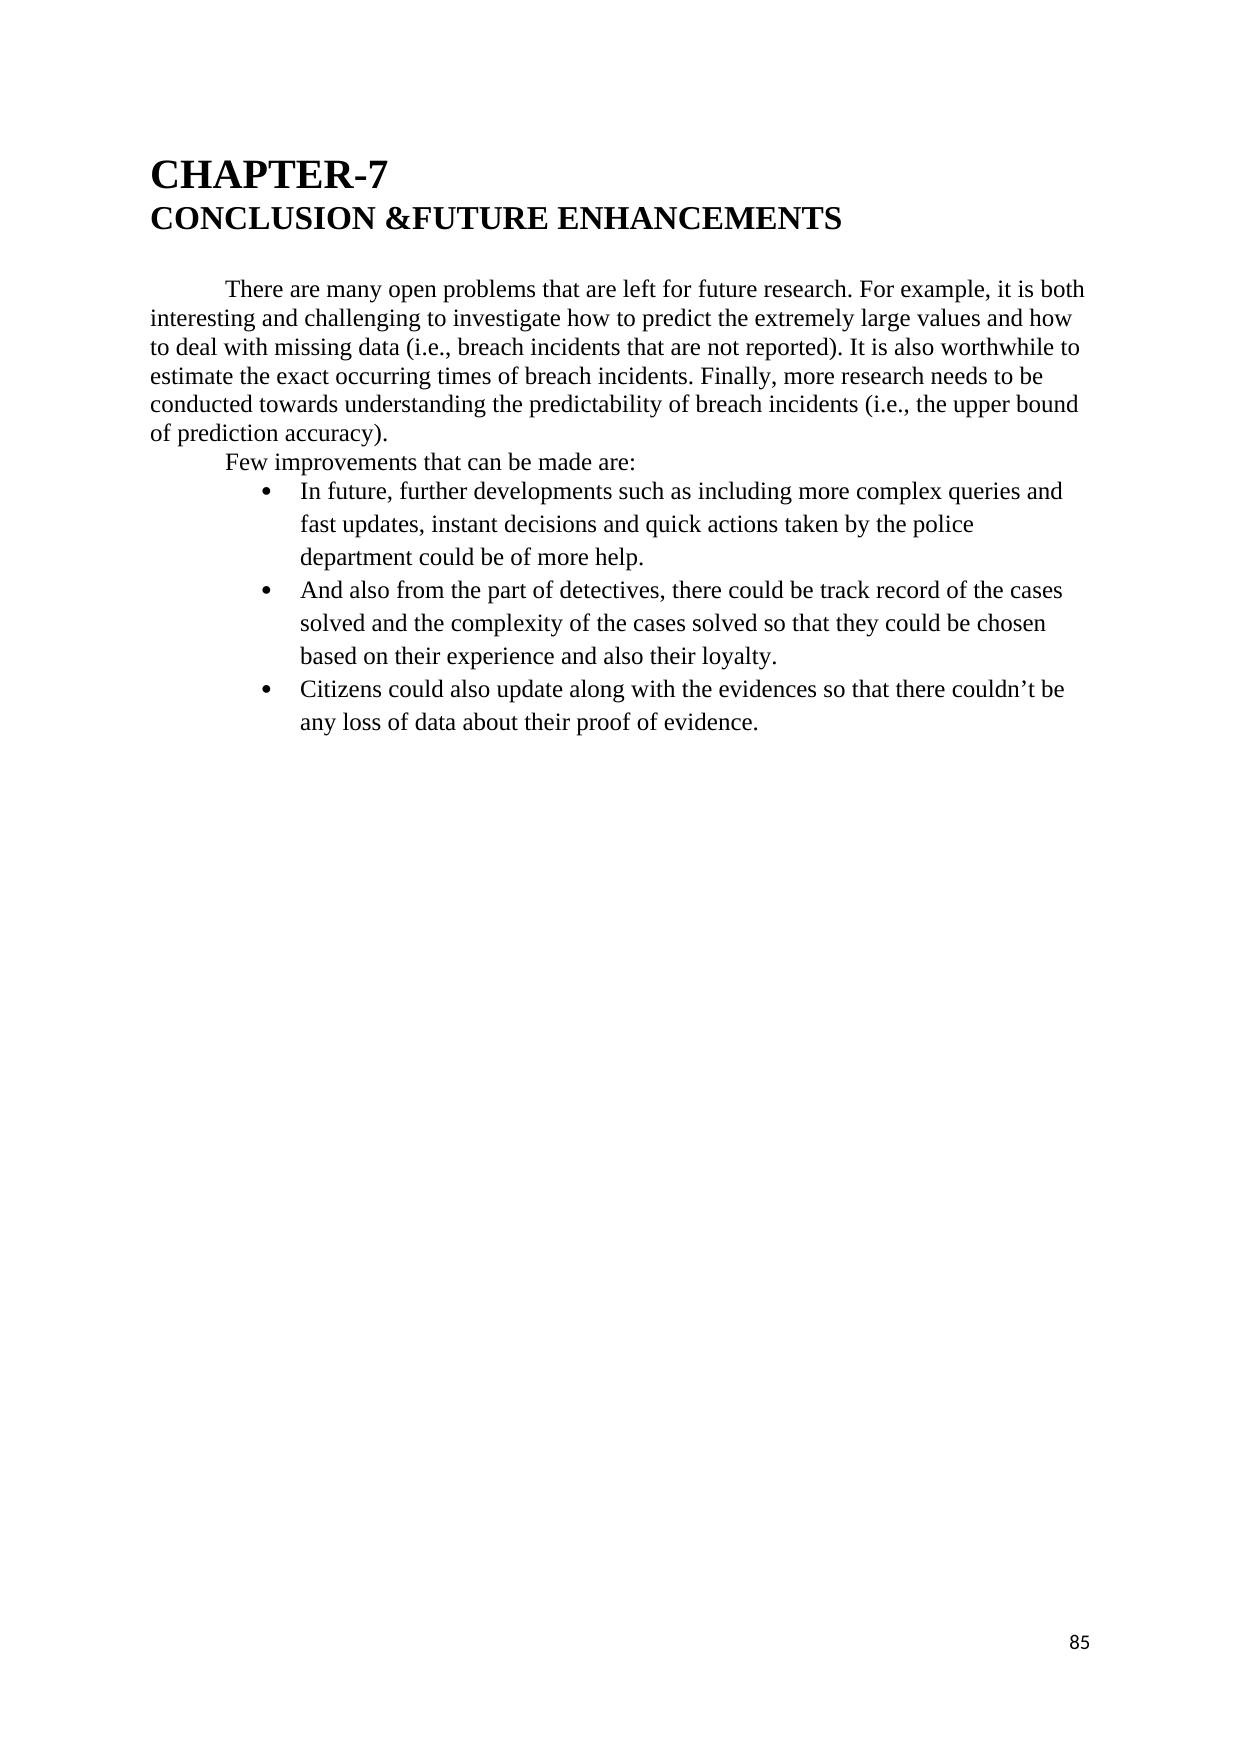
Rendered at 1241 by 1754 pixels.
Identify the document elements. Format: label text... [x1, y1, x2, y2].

text CHAPTER-7 [150, 150, 1090, 198]
list In future, further developments such as including more complex queries and fast updates, instant decisions and quick actions taken by the police department could be of more help. [262, 476, 1090, 571]
list Citizens could also update along with the evidences so that there couldn’t be any loss of data about their proof of evidence. [262, 674, 1090, 736]
text There are many open problems that are left for future research. For example, it is both interesting and challenging to investigate how to predict the extremely large values and how to deal with missing data (i.e., breach incidents that are not reported). It is also worthwhile to estimate the exact occurring times of breach incidents. Finally, more research needs to be conducted towards understanding the predictability of breach incidents (i.e., the upper bound of prediction accuracy). [150, 274, 1090, 447]
list And also from the part of detectives, there could be track record of the cases solved and the complexity of the cases solved so that they could be chosen based on their experience and also their loyalty. [262, 575, 1090, 670]
text Few improvements that can be made are: [150, 447, 1090, 476]
text CONCLUSION &FUTURE ENHANCEMENTS [150, 198, 1090, 236]
